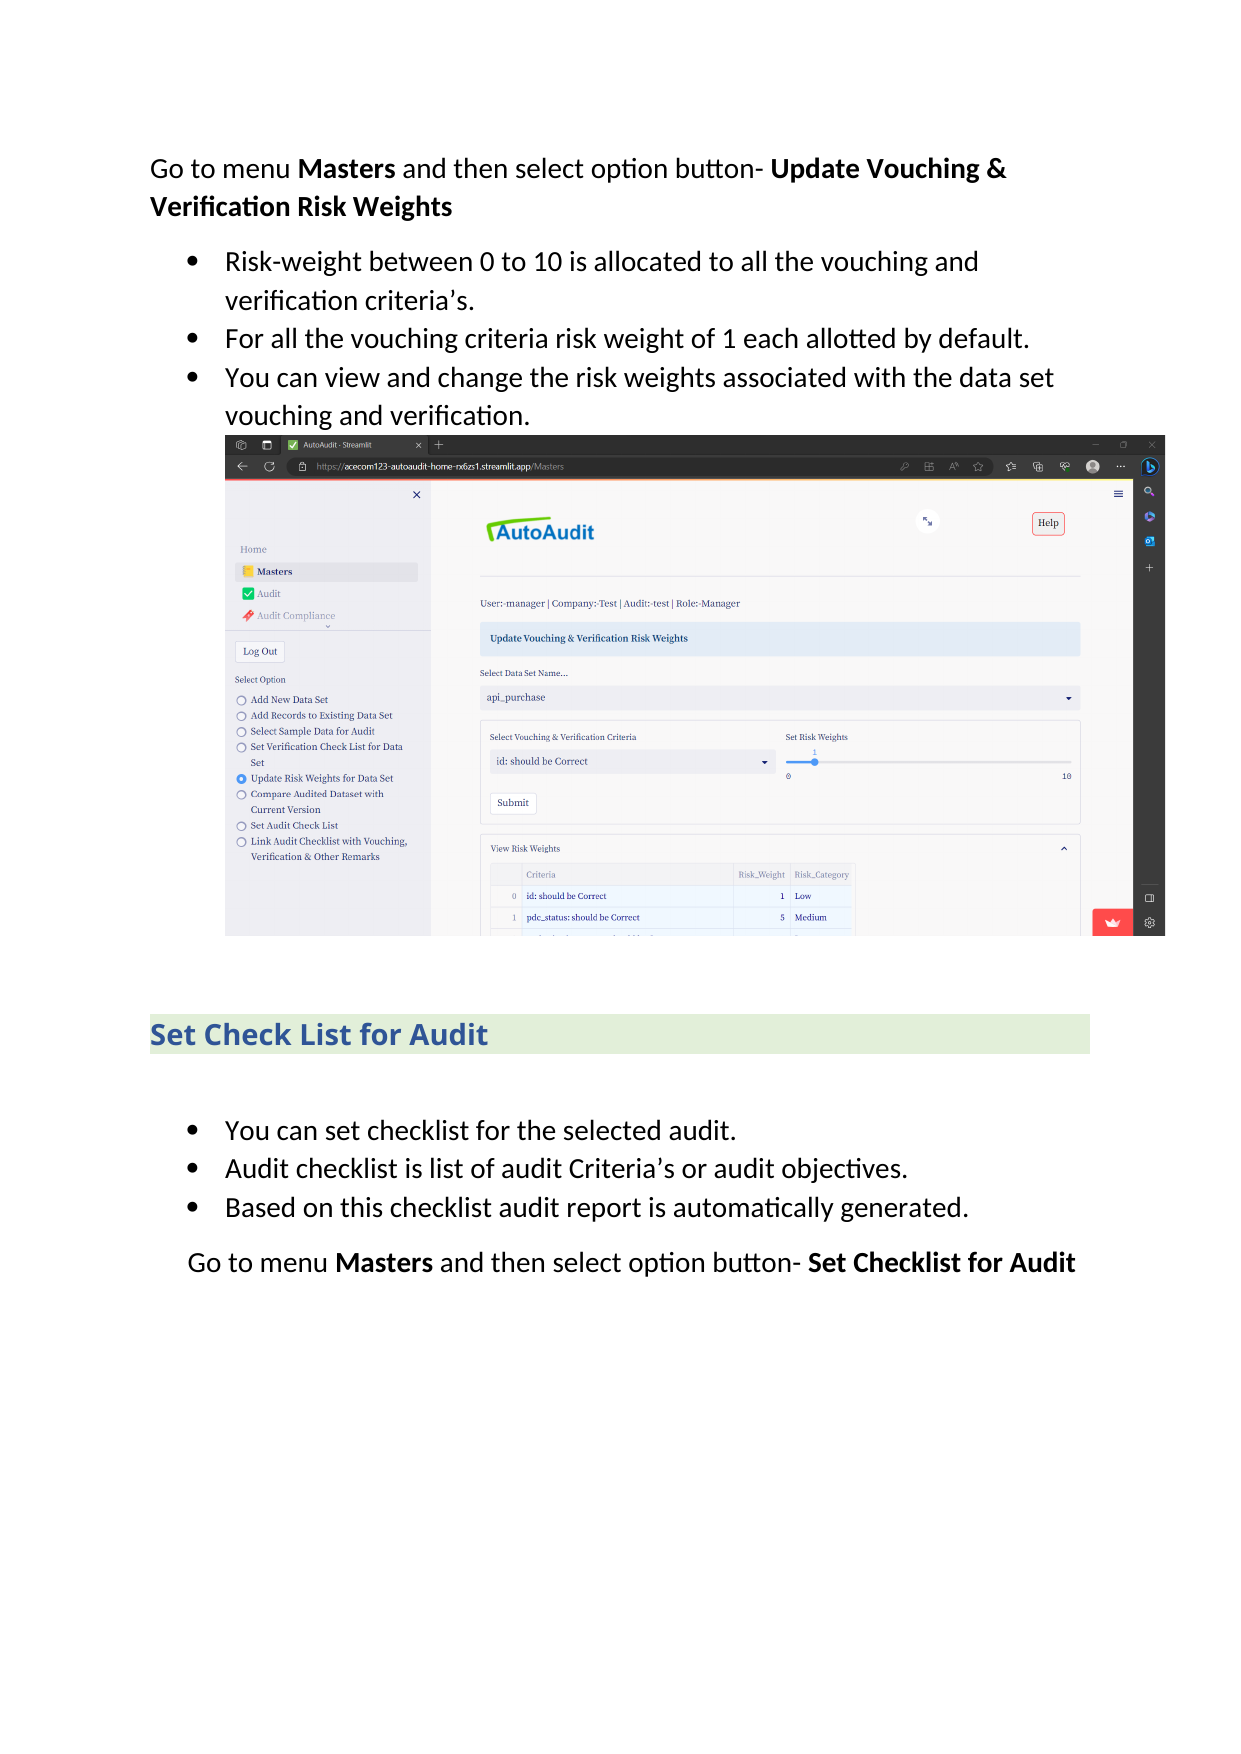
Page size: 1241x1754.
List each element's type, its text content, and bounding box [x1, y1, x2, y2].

list You can set checklist for the selected audit. [187, 1112, 1090, 1148]
list Audit checklist is list of audit Criteria’s or audit objectives. [187, 1151, 1090, 1186]
subtitle Set Check List for Audit [150, 1014, 1090, 1054]
text Go to menu Masters and then select option button- Update Vouching & Verification Risk Weights [150, 150, 1090, 224]
picture [225, 435, 1166, 936]
list For all the vouching criteria risk weight of 1 each allotted by default. [187, 320, 1090, 356]
list Risk-weight between 0 to 10 is allocated to all the vouching and verification criteria’s. [187, 243, 1090, 318]
text Go to menu Masters and then select option button- Set Checklist for Audit [187, 1244, 1090, 1280]
list You can view and change the risk weights associated with the data set vouching and verification. [187, 359, 1090, 433]
list Based on this checklist audit report is automatically generated. [187, 1189, 1090, 1224]
